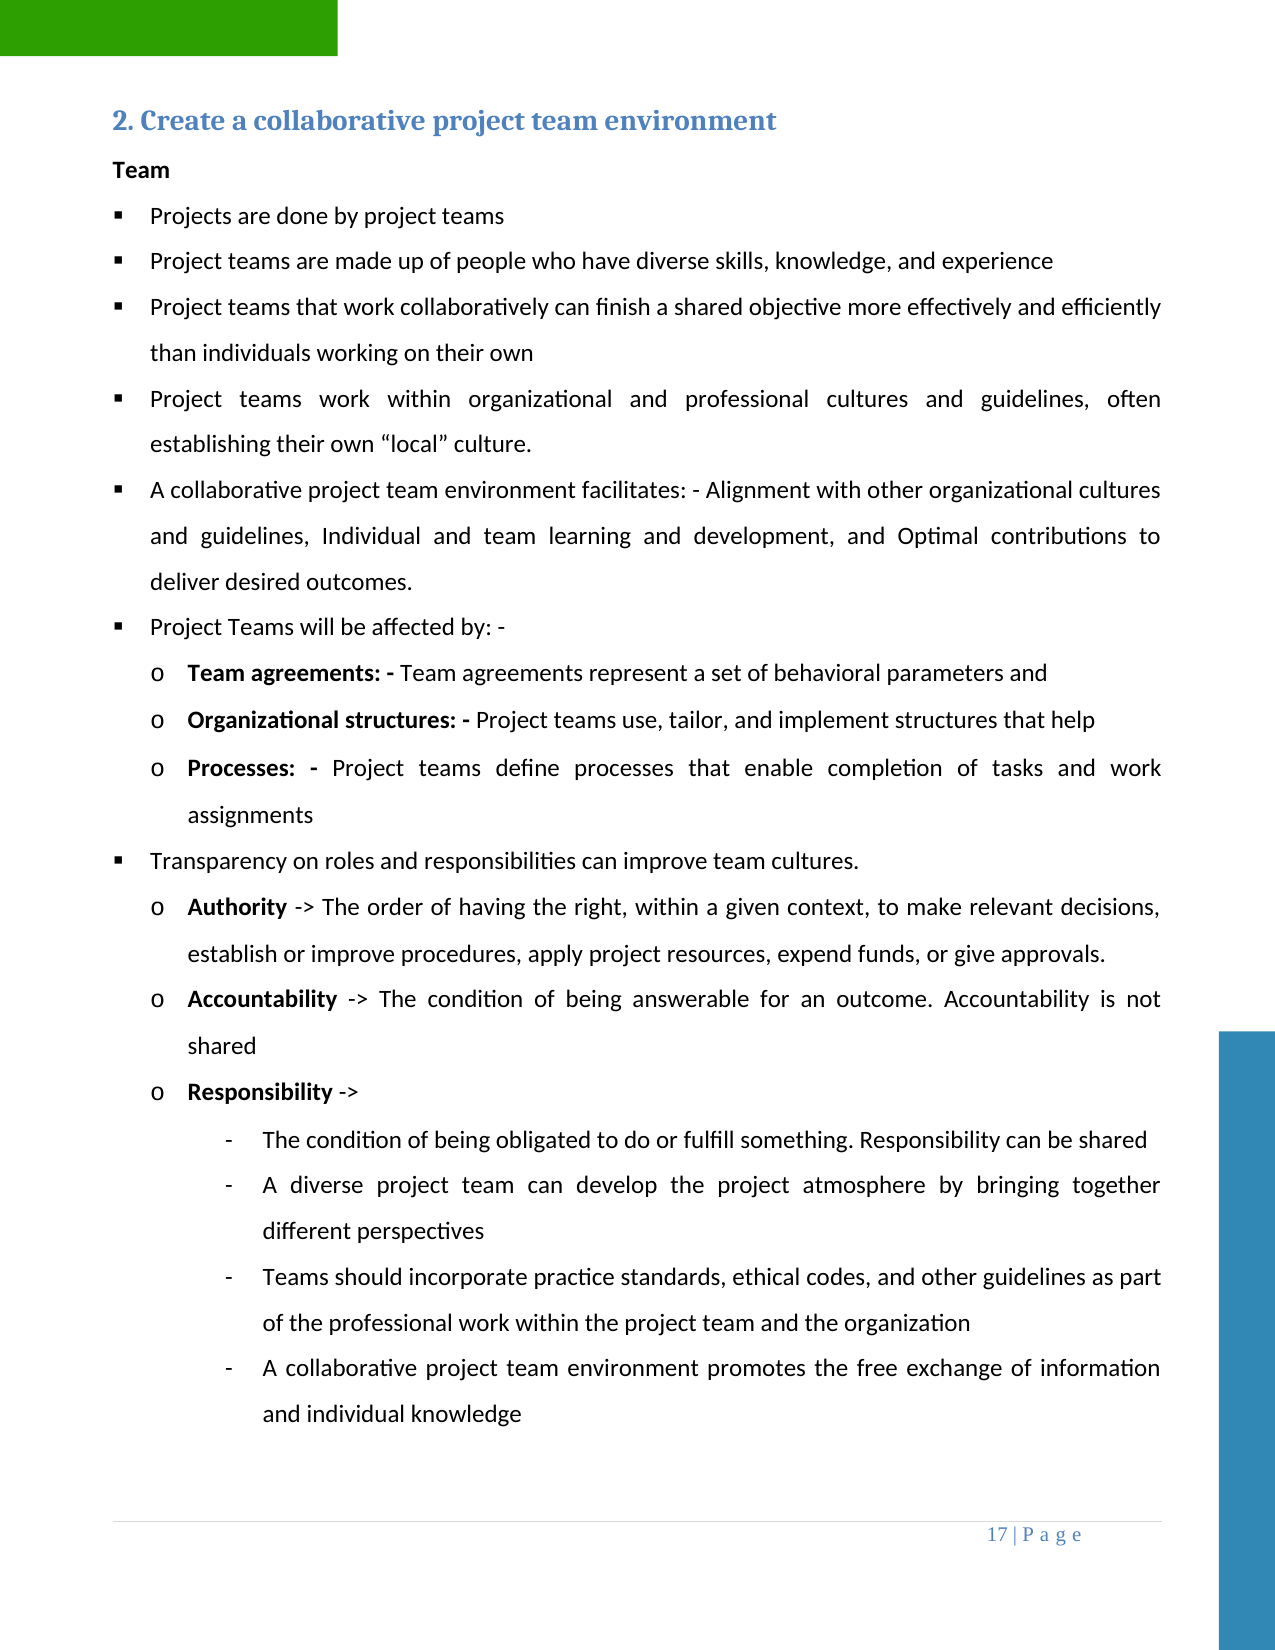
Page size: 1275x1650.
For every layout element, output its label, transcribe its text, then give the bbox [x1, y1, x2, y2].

list A collaborative project team environment facilitates: - Alignment with other organizational cultures and guidelines, Individual and team learning and development, and Optimal contributions to deliver desired outcomes. [112, 474, 1162, 596]
list Processes: - Project teams define processes that enable completion of tasks and work assignments [150, 752, 1162, 830]
list Projects are done by project teams [112, 200, 1162, 230]
list Accountability -> The condition of being answerable for an outcome. Accountability is not shared [150, 983, 1162, 1061]
list Project teams work within organizational and professional cultures and guidelines, often establishing their own “local” culture. [112, 383, 1162, 459]
list A collaborative project team environment promotes the free exchange of information and individual knowledge [225, 1352, 1162, 1429]
text 2. Create a collaborative project team environment [112, 104, 1162, 137]
list Project teams are made up of people who have diverse skills, knowledge, and experience [112, 246, 1162, 276]
list A diverse project team can develop the project atmosphere by bringing together different perspectives [225, 1169, 1162, 1246]
list Organizational structures: - Project teams use, tailor, and implement structures that help [150, 705, 1162, 736]
list Authority -> The order of having the right, within a given context, to make relevant decisions, establish or improve procedures, apply project resources, expend funds, or give approvals. [150, 891, 1162, 968]
list Project teams that work collaboratively can finish a shared objective more effectively and efficiently than individuals working on their own [112, 291, 1162, 367]
list Responsibility -> [150, 1076, 1162, 1108]
text Team [112, 154, 1162, 184]
list Transparency on roles and responsibilities can improve team cultures. [112, 845, 1162, 876]
list Project Teams will be affected by: - [112, 611, 1162, 642]
list Teams should incorporate practice standards, ethical codes, and other guidelines as part of the professional work within the project team and the organization [225, 1261, 1162, 1337]
list The condition of being obligated to do or fulfill something. Responsibility can be shared [225, 1124, 1162, 1154]
list Team agreements: - Team agreements represent a set of behavioral parameters and [150, 657, 1162, 689]
